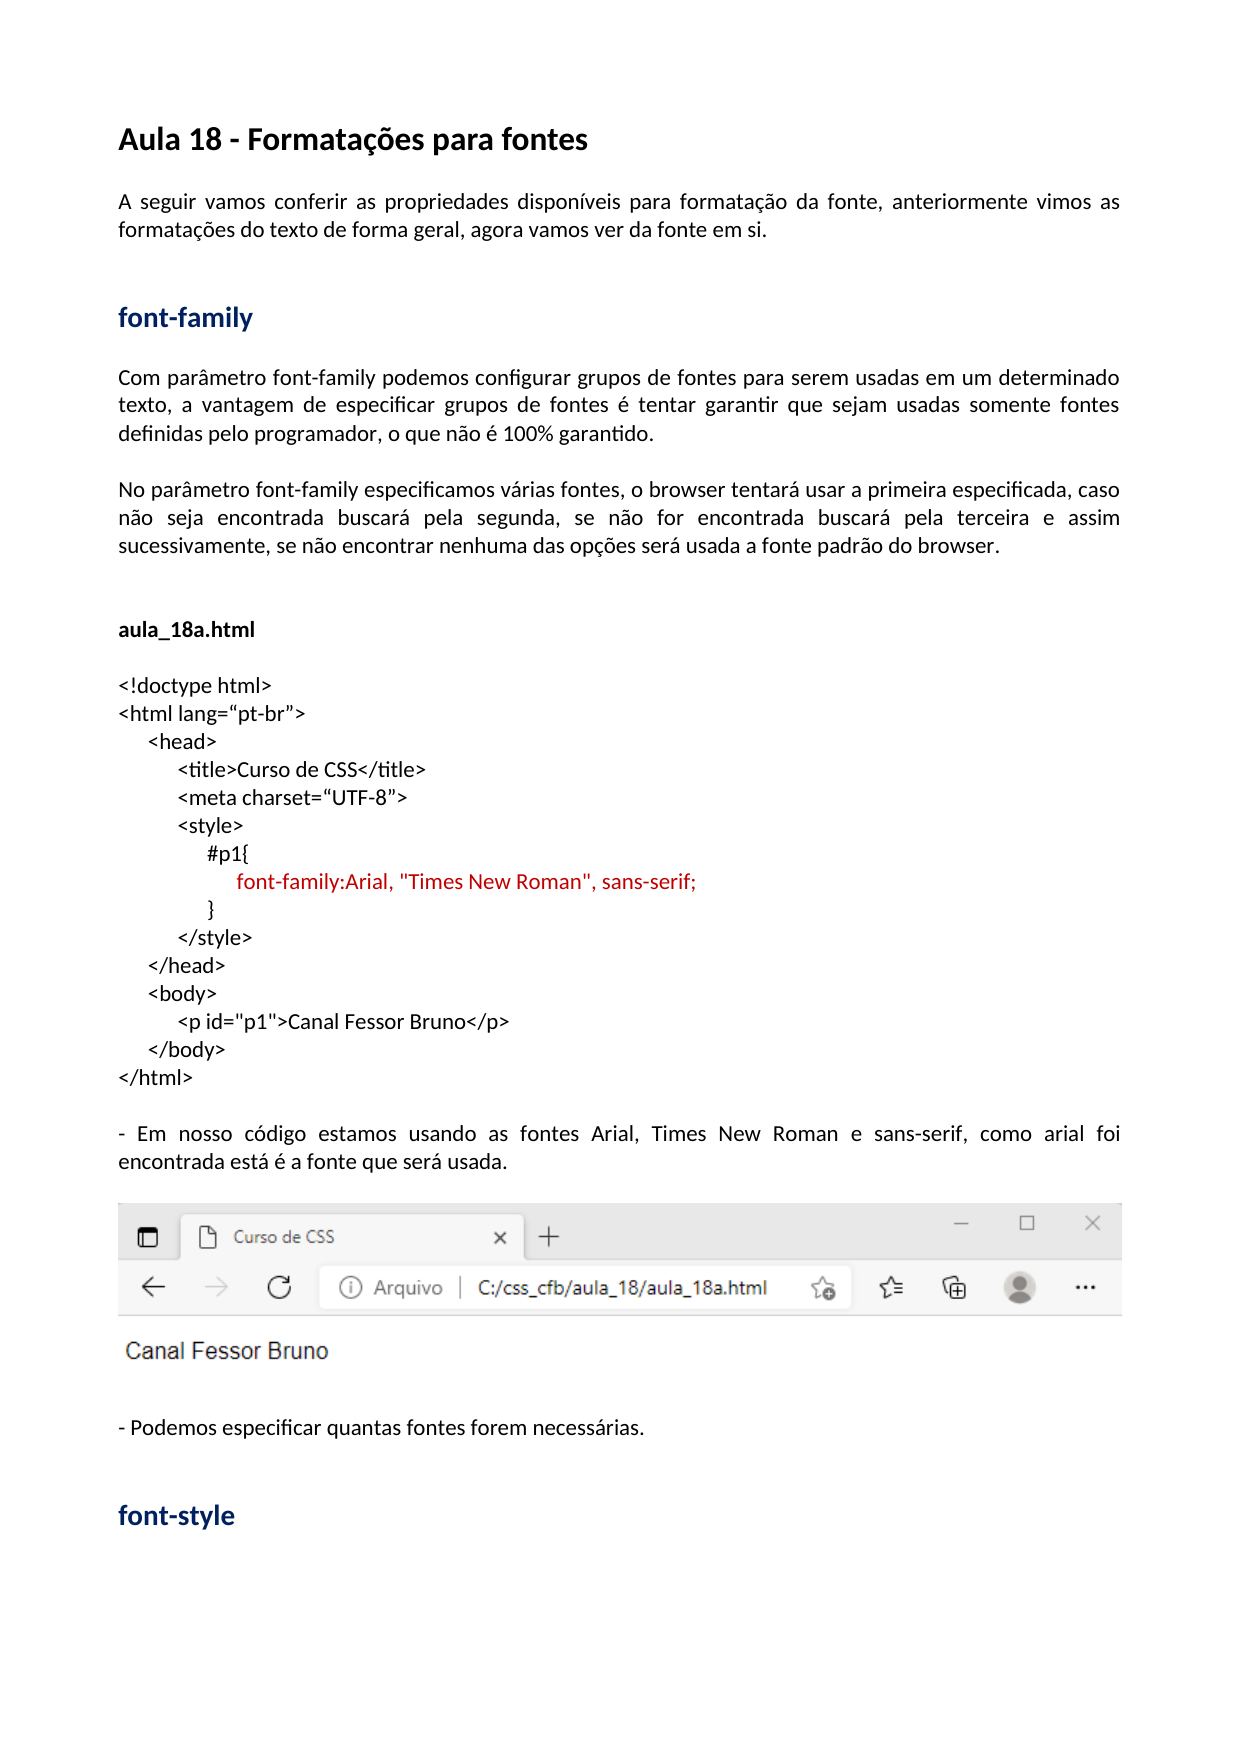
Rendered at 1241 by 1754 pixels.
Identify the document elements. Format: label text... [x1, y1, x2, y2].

text </head> [118, 951, 1122, 979]
text </html> [118, 1063, 1122, 1091]
text <html lang=“pt-br”> [118, 699, 1122, 727]
text <body> [118, 979, 1122, 1007]
text Com parâmetro font-family podemos configurar grupos de fontes para serem usadas em um determinado texto, a vantagem de especificar grupos de fontes é tentar garantir que sejam usadas somente fontes definidas pelo programador, o que não é 100% garantido. [118, 363, 1122, 447]
text - Em nosso código estamos usando as fontes Arial, Times New Roman e sans-serif, como arial foi encontrada está é a fonte que será usada. [118, 1119, 1122, 1175]
subtitle font-family [118, 299, 1122, 334]
text </style> [118, 923, 1122, 951]
text A seguir vamos conferir as propriedades disponíveis para formatação da fonte, anteriormente vimos as formatações do texto de forma geral, agora vamos ver da fonte em si. [118, 187, 1122, 243]
text <head> [118, 727, 1122, 755]
text font-family:Arial, "Times New Roman", sans-serif; [118, 867, 1122, 895]
text <!doctype html> [118, 671, 1122, 699]
subtitle Aula 18 - Formatações para fontes [118, 118, 1122, 159]
text No parâmetro font-family especificamos várias fontes, o browser tentará usar a primeira especificada, caso não seja encontrada buscará pela segunda, se não for encontrada buscará pela terceira e assim sucessivamente, se não encontrar nenhuma das opções será usada a fonte padrão do browser. [118, 475, 1122, 559]
text <style> [118, 811, 1122, 839]
subtitle font-style [118, 1497, 1122, 1532]
text } [118, 895, 1122, 923]
text <meta charset=“UTF-8”> [118, 783, 1122, 811]
text #p1{ [118, 839, 1122, 867]
text <title>Curso de CSS</title> [118, 755, 1122, 783]
text - Podemos especificar quantas fontes forem necessárias. [118, 1413, 1122, 1441]
text </body> [118, 1035, 1122, 1063]
text <p id="p1">Canal Fessor Bruno</p> [118, 1007, 1122, 1035]
picture [118, 1203, 1123, 1385]
text aula_18a.html [118, 615, 1122, 643]
